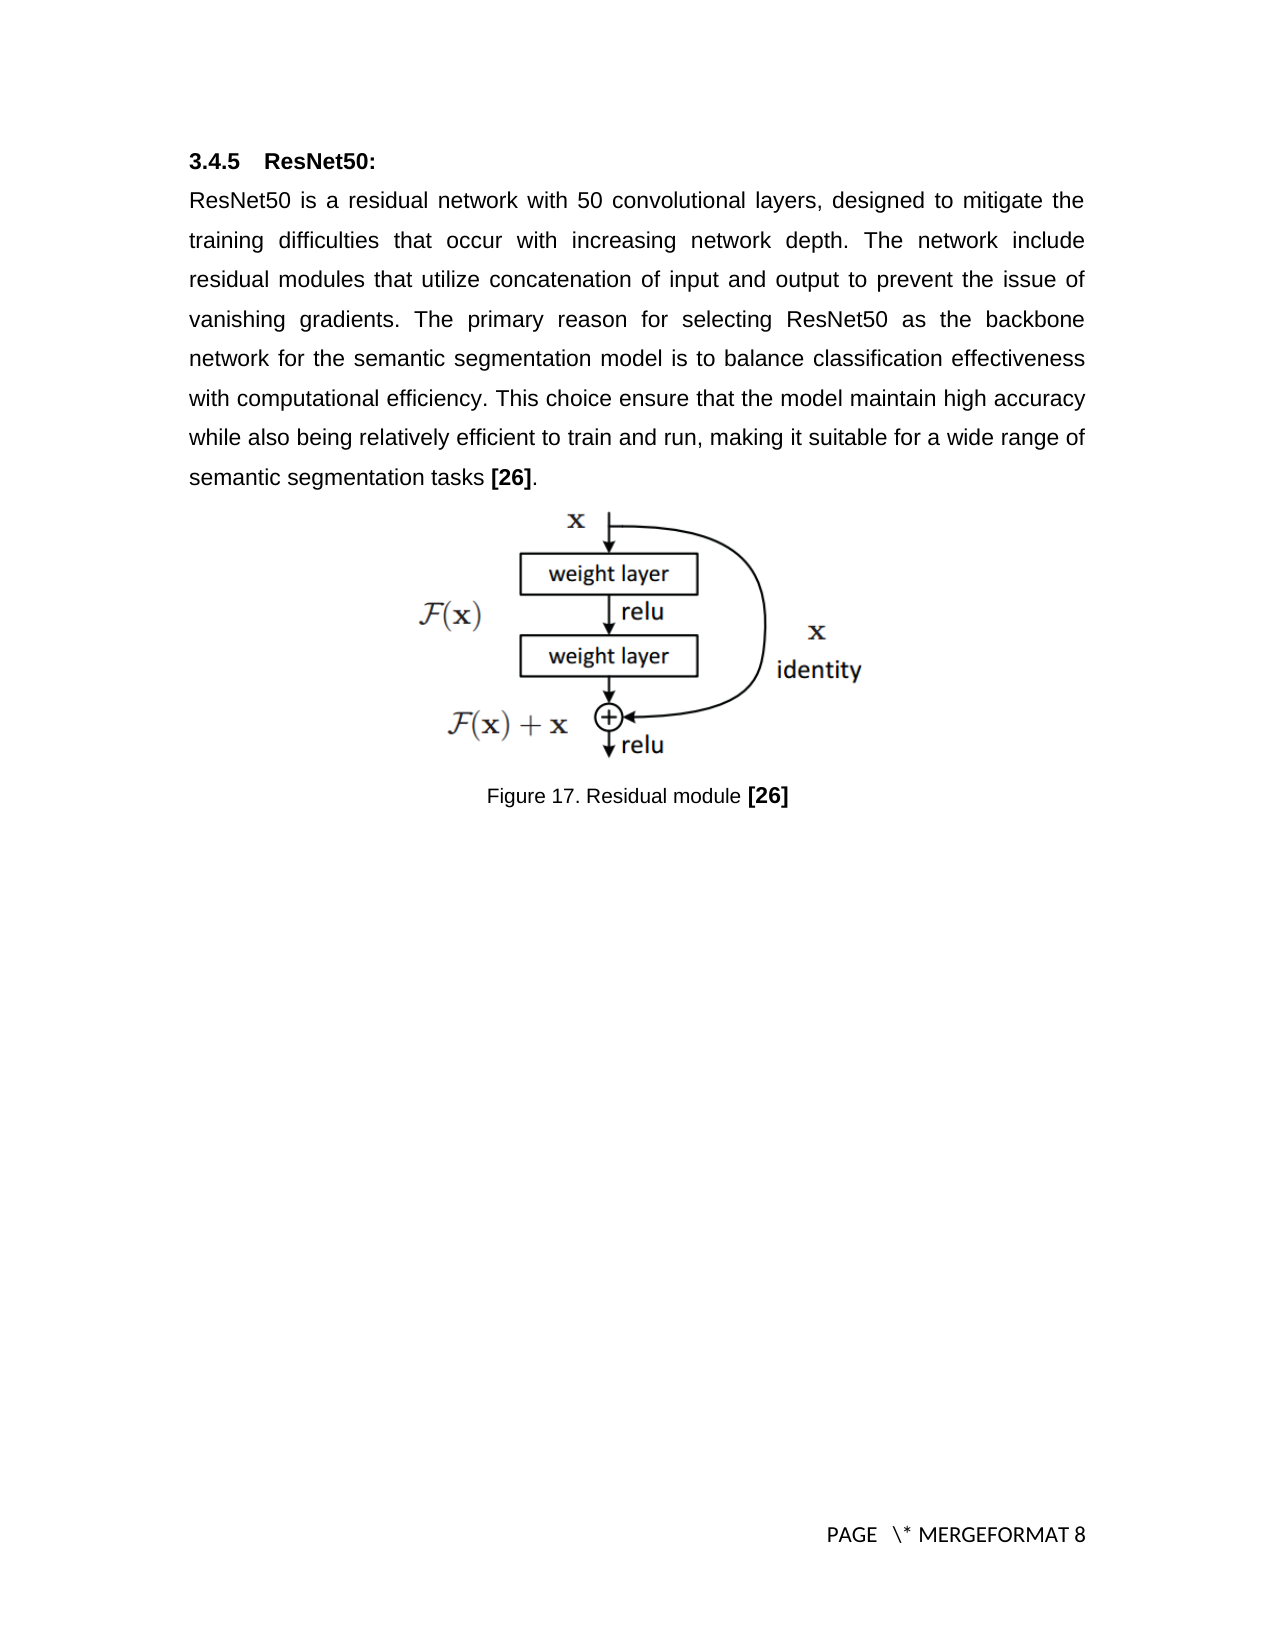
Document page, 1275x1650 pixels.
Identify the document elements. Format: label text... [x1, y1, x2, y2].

text Figure 17. Residual module [26] [189, 782, 1086, 809]
picture [305, 502, 970, 769]
subtitle ResNet50: [189, 148, 1086, 174]
text ResNet50 is a residual network with 50 convolutional layers, designed to mitigate the training difficulties that occur with increasing network depth. The network include residual modules that utilize concatenation of input and output to prevent the issue of vanishing gradients. The primary reason for selecting ResNet50 as the backbone network for the semantic segmentation model is to balance classification effectiveness with computational efficiency. This choice ensure that the model maintain high accuracy while also being relatively efficient to train and run, making it suitable for a wide range of semantic segmentation tasks [26]. [189, 187, 1086, 490]
